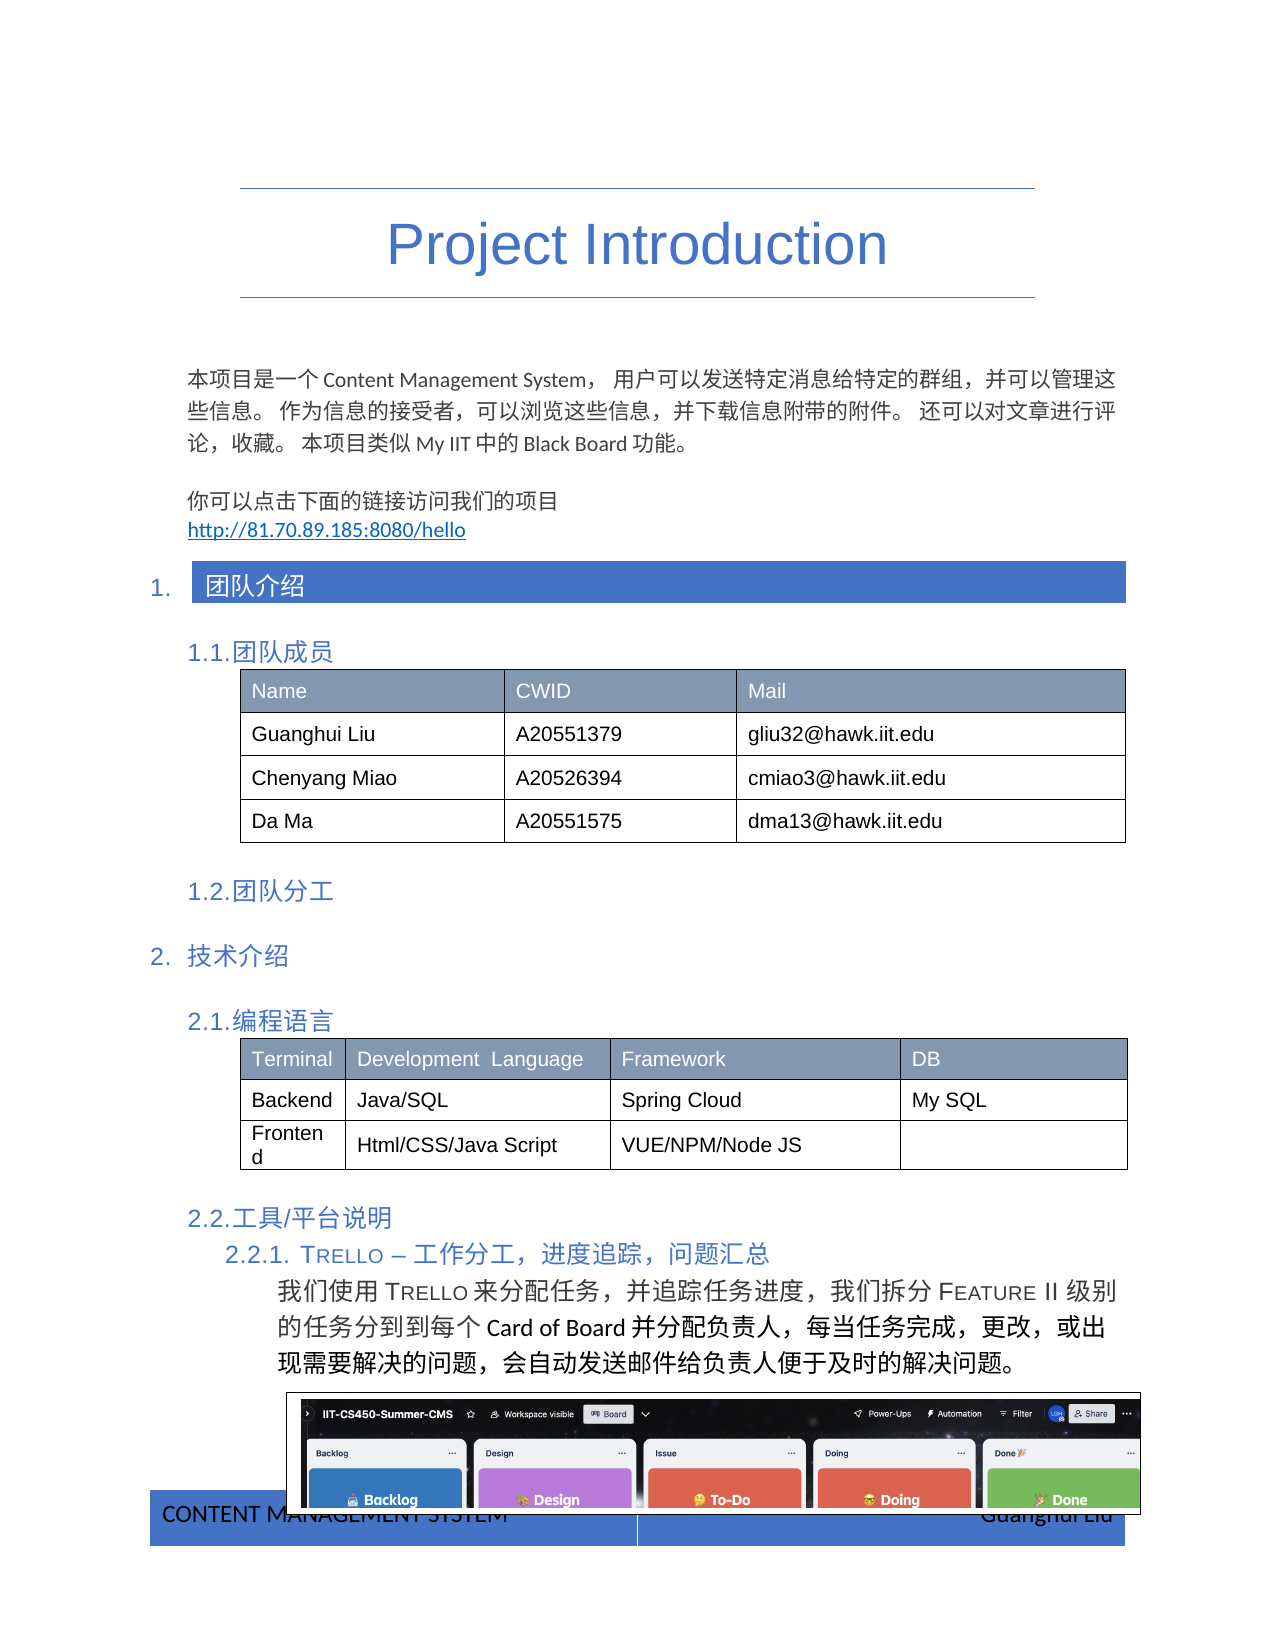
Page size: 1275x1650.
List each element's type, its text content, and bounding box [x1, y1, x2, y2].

table_header Terminal [241, 1039, 345, 1079]
table_cell Spring Cloud [611, 1080, 900, 1120]
list 我们使用Trello来分配任务，并追踪任务进度，我们拆分Feature II 级别的任务分到到每个Card of Board并分配负责人，每当任务完成，更改，或出现需要解决的问题，会自动发送邮件给负责人便于及时的解决问题。 [277, 1271, 1125, 1380]
table_cell A20551575 [505, 800, 736, 842]
table_cell Frontend [241, 1121, 345, 1169]
table_cell gliu32@hawk.iit.edu [737, 713, 1125, 755]
table_cell [901, 1121, 1127, 1169]
table_header DB [901, 1039, 1127, 1079]
table_cell cmiao3@hawk.iit.edu [737, 756, 1125, 799]
table_cell dma13@hawk.iit.edu [737, 800, 1125, 842]
table_cell A20526394 [505, 756, 736, 799]
table_header Development Language [346, 1039, 610, 1079]
list http://81.70.89.185:8080/hello [187, 516, 1125, 542]
list 团队分工 [187, 872, 1125, 908]
list Trello – 工作分工，进度追踪，问题汇总 [225, 1235, 1125, 1271]
table_header Name [241, 670, 504, 712]
list 你可以点击下面的链接访问我们的项目 [187, 484, 1125, 516]
table_cell Guanghui Liu [241, 713, 504, 755]
table_cell A20551379 [505, 713, 736, 755]
list 编程语言 [187, 1002, 1125, 1038]
list 工具/平台说明 [187, 1199, 1125, 1235]
table_header Mail [737, 670, 1125, 712]
table_cell Chenyang Miao [241, 756, 504, 799]
table_cell Html/CSS/Java Script [346, 1121, 610, 1169]
table_cell Java/SQL [346, 1080, 610, 1120]
table_header CWID [505, 670, 736, 712]
picture [301, 1399, 1140, 1508]
list 团队介绍 [150, 568, 189, 604]
list 本项目是一个Content Management System， 用户可以发送特定消息给特定的群组，并可以管理这些信息。 作为信息的接受者，可以浏览这些信息，并下载信息附带的附件。 还可以对文章进行评论，收藏。 本项目类似My IIT中的Black Board 功能。 [187, 362, 1125, 457]
list 团队成员 [187, 633, 1125, 669]
table_header Framework [611, 1039, 900, 1079]
table_cell VUE/NPM/Node JS [611, 1121, 900, 1169]
list 技术介绍 [150, 937, 1125, 973]
table_cell Da Ma [241, 800, 504, 842]
table_cell My SQL [901, 1080, 1127, 1120]
table_cell Backend [241, 1080, 345, 1120]
text Project Introduction [240, 189, 1035, 297]
